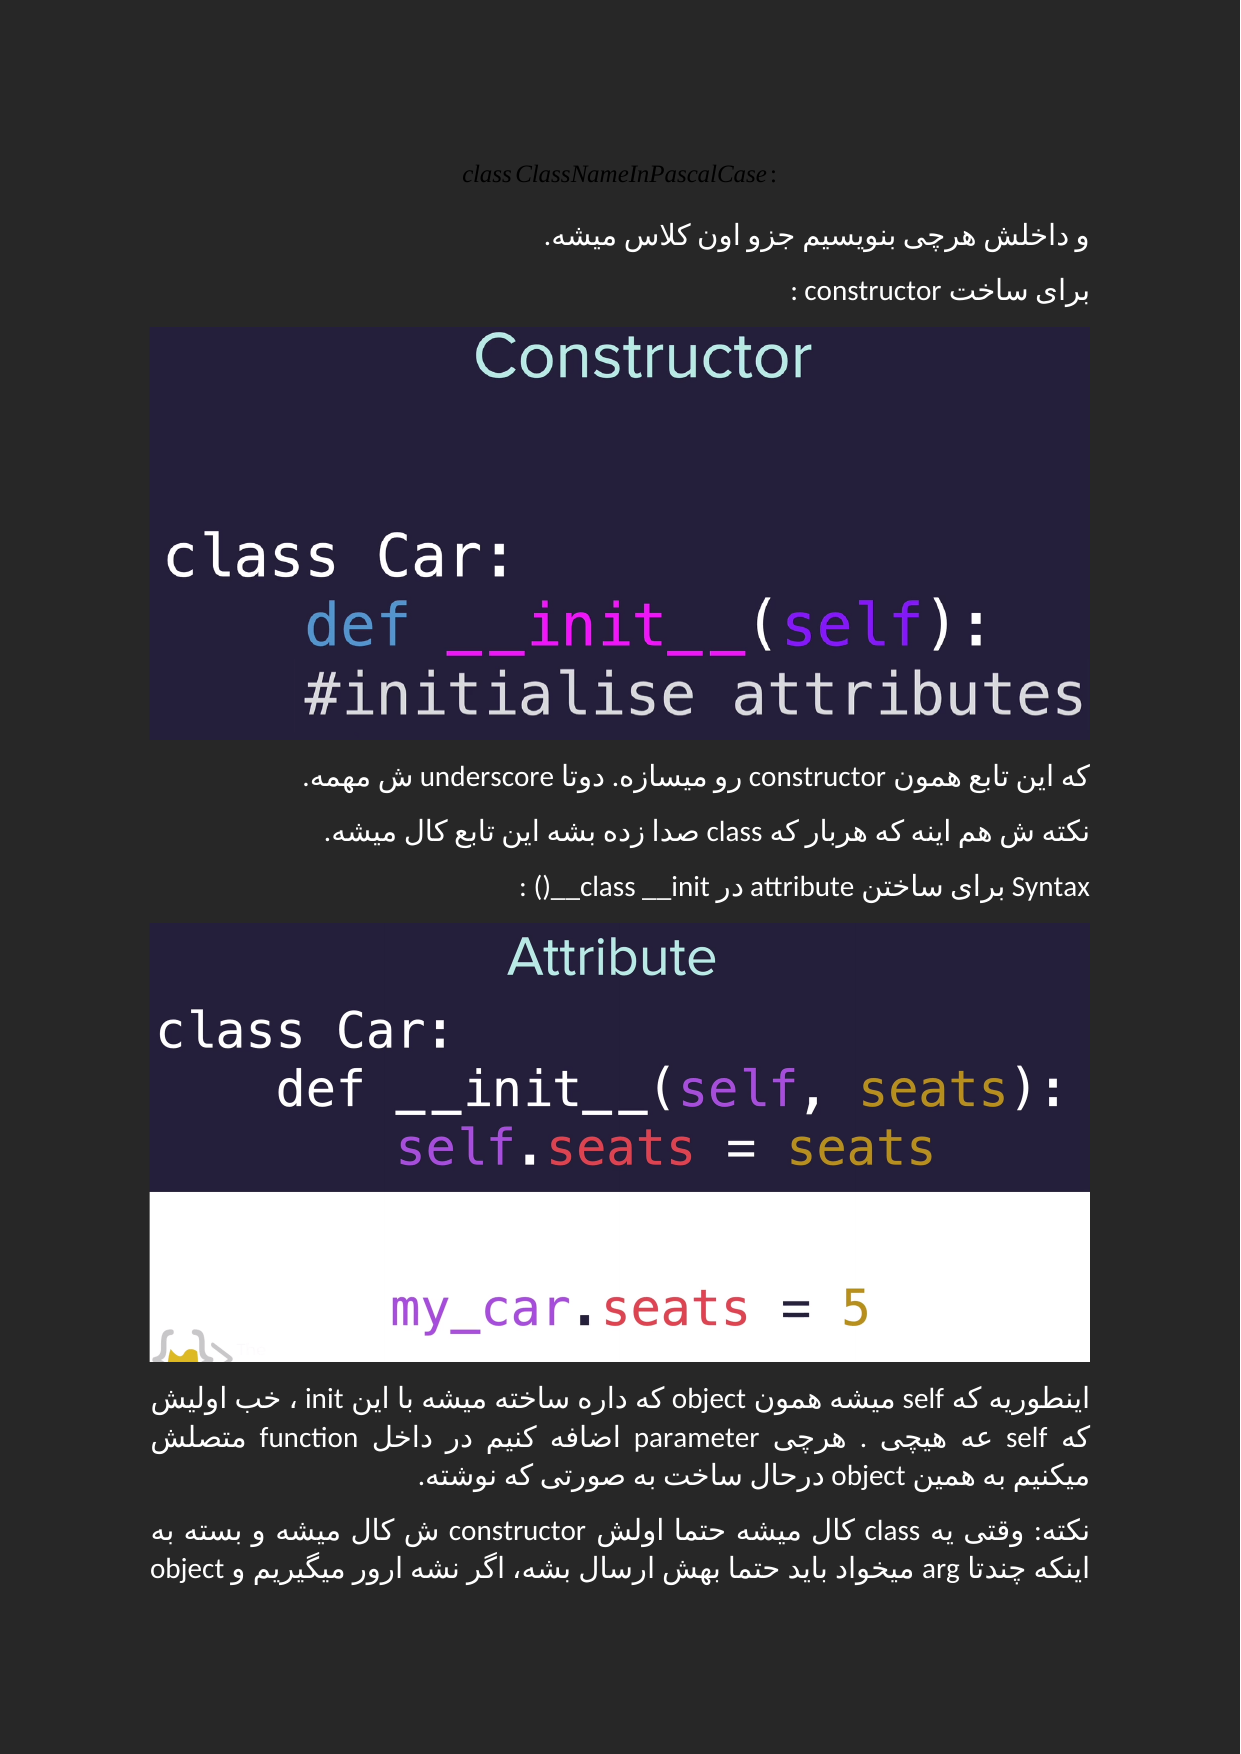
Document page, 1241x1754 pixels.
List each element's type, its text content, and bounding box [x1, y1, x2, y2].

text Syntax برای ساختن attribute در class __init__() : [150, 868, 1090, 904]
picture [149, 327, 1090, 740]
text و داخلش هرچی بنویسیم جزو اون کلاس میشه. [150, 217, 1090, 253]
text برای ساخت constructor : [150, 272, 1090, 308]
text نکته ش هم اینه که هربار که class صدا زده بشه این تابع کال میشه. [150, 813, 1090, 849]
picture [149, 923, 1090, 1362]
text که این تابع همون constructor رو میسازه. دوتا underscore ش مهمه. [150, 758, 1090, 794]
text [150, 1512, 1090, 1586]
text اینطوریه که self میشه همون object که داره ساخته میشه با این init ، خب اولیش که self عه هیچی . هرچی parameter اضافه کنیم در داخل function متصلش میکنیم به همین object درحال ساخت به صورتی که نوشته. [150, 1380, 1090, 1493]
